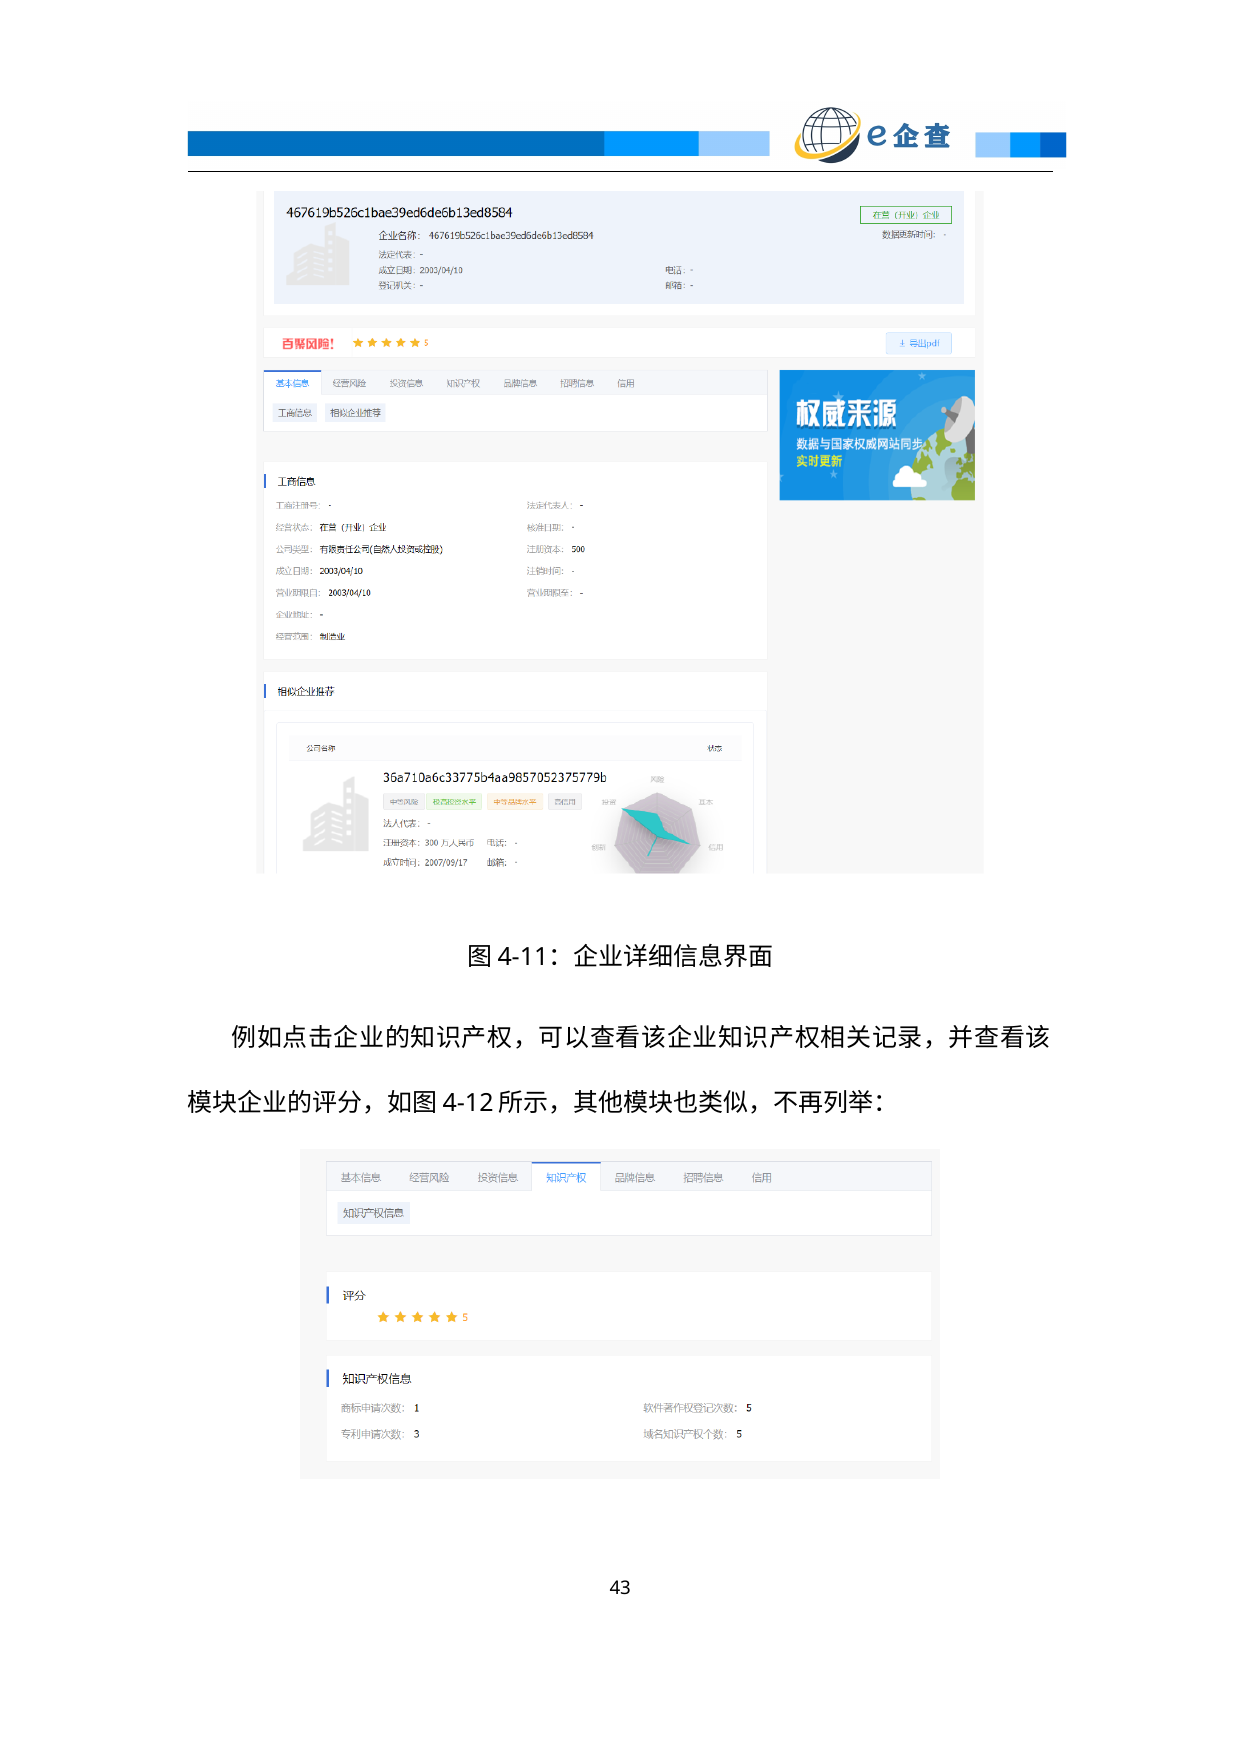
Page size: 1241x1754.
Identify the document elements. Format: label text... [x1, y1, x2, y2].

picture [300, 1149, 940, 1479]
text 例如点击企业的知识产权，可以查看该企业知识产权相关记录，并查看该模块企业的评分，如图4-12所示，其他模块也类似，不再列举： [187, 1003, 1053, 1133]
picture [256, 191, 984, 896]
text 图4-11：企业详细信息界面 [187, 922, 1053, 987]
picture [187, 101, 1067, 169]
